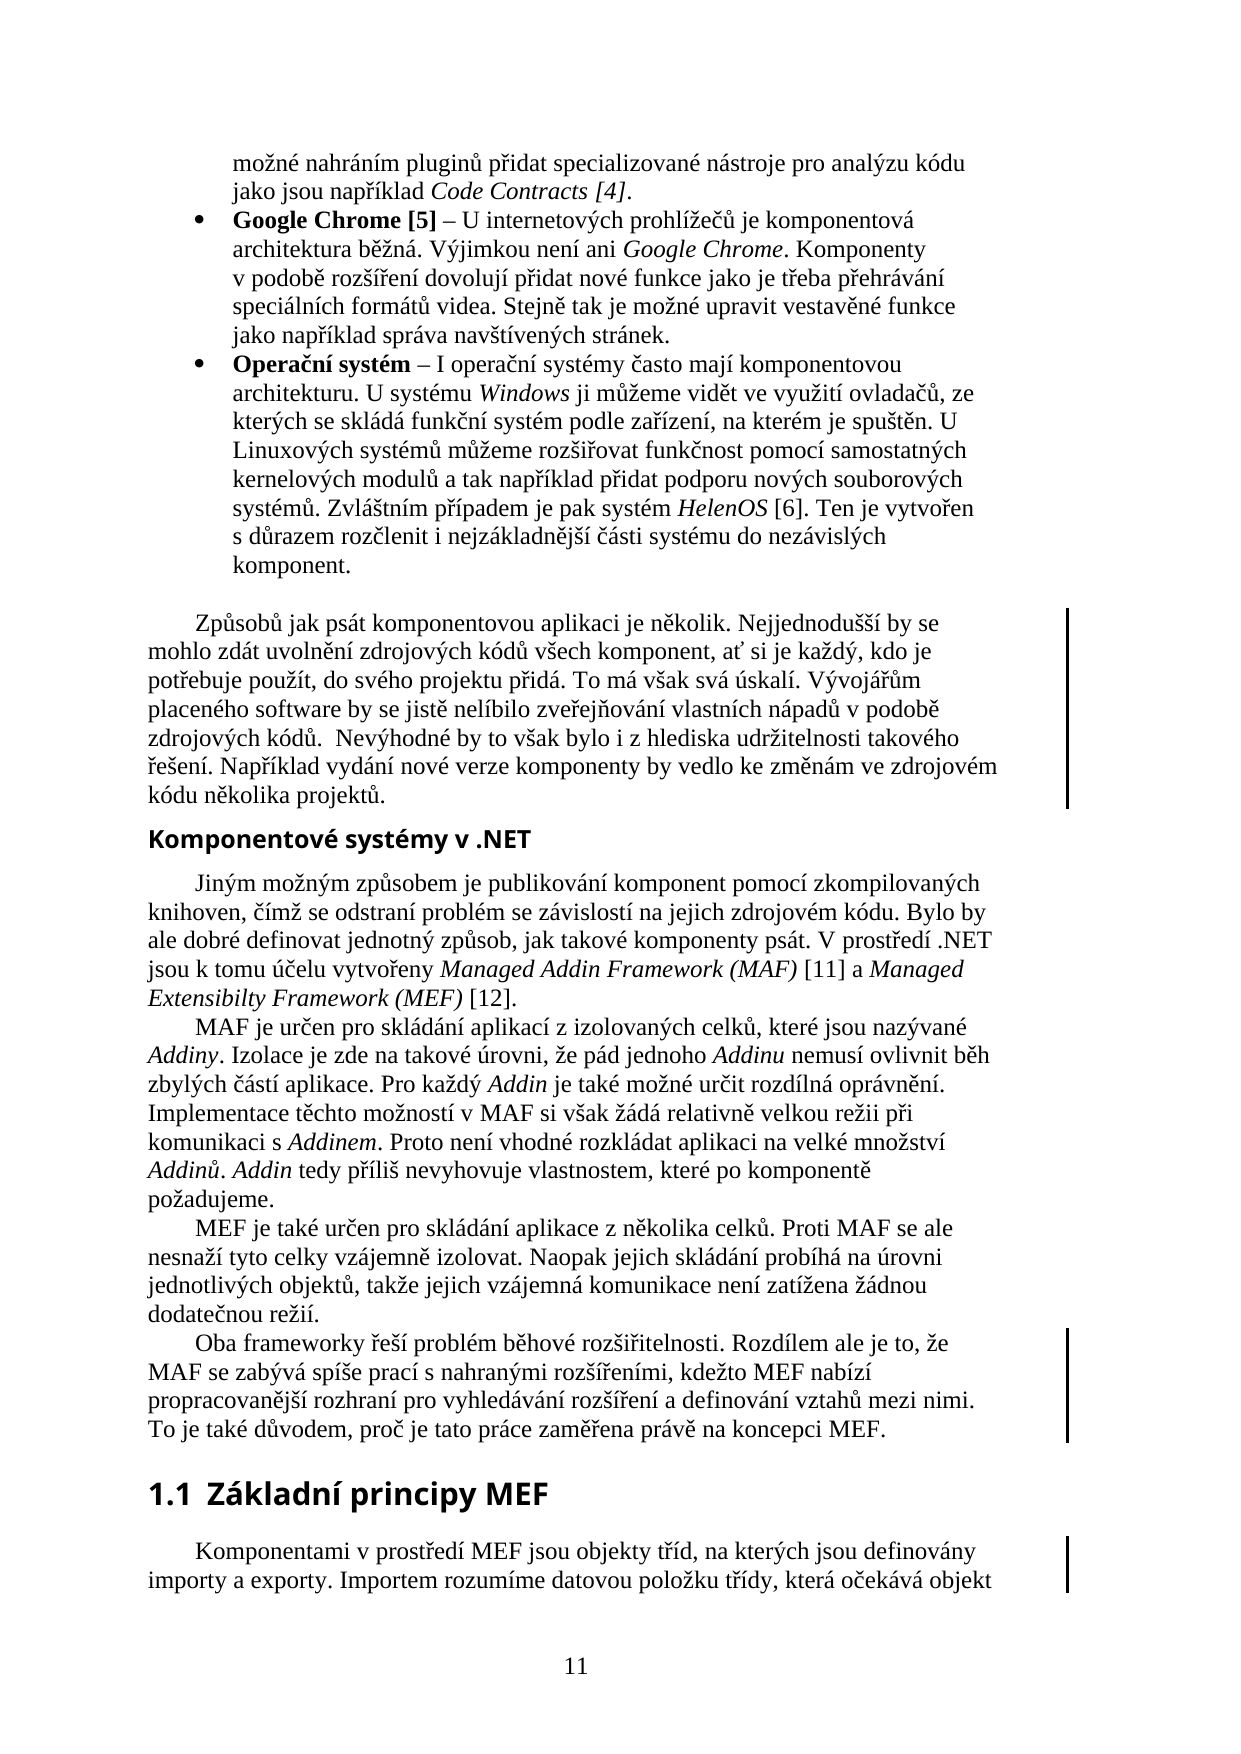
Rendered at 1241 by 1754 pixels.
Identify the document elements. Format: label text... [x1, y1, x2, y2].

text Oba frameworky řeší problém běhové rozšiřitelnosti. Rozdílem ale je to, že MAF se zabývá spíše prací s nahranými rozšířeními, kdežto MEF nabízí propracovanější rozhraní pro vyhledávání rozšíření a definování vztahů mezi nimi. To je také důvodem, proč je tato práce zaměřena právě na koncepci MEF. [148, 1328, 1004, 1443]
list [195, 148, 1004, 205]
text MEF je také určen pro skládání aplikace z několika celků. Proti MAF se ale nesnaží tyto celky vzájemně izolovat. Naopak jejich skládání probíhá na úrovni jednotlivých objektů, takže jejich vzájemná komunikace není zatížena žádnou dodatečnou režií. [148, 1213, 1004, 1328]
text Jiným možným způsobem je publikování komponent pomocí zkompilovaných knihoven, čímž se odstraní problém se závislostí na jejich zdrojovém kódu. Bylo by ale dobré definovat jednotný způsob, jak takové komponenty psát. V prostředí .NET jsou k tomu účelu vytvořeny Managed Addin Framework (MAF) [11] a Managed Extensibilty Framework (MEF) [12]. [148, 868, 1004, 1012]
list Operační systém – I operační systémy často mají komponentovou architekturu. U systému Windows ji můžeme vidět ve využití ovladačů, ze kterých se skládá funkční systém podle zařízení, na kterém je spuštěn. U Linuxových systémů můžeme rozšiřovat funkčnost pomocí samostatných kernelových modulů a tak například přidat podporu nových souborových systémů. Zvláštním případem je pak systém HelenOS [6]. Ten je vytvořen s důrazem rozčlenit i nejzákladnější části systému do nezávislých komponent. [195, 349, 1004, 579]
text Způsobů jak psát komponentovou aplikaci je několik. Nejjednodušší by se mohlo zdát uvolnění zdrojových kódů všech komponent, ať si je každý, kdo je potřebuje použít, do svého projektu přidá. To má však svá úskalí. Vývojářům placeného software by se jistě nelíbilo zveřejňování vlastních nápadů v podobě zdrojových kódů. Nevýhodné by to však bylo i z hlediska udržitelnosti takového řešení. Například vydání nové verze komponenty by vedlo ke změnám ve zdrojovém kódu několika projektů. [148, 608, 1004, 809]
subtitle Základní principy MEF [148, 1472, 1004, 1515]
text MAF je určen pro skládání aplikací z izolovaných celků, které jsou nazývané Addiny. Izolace je zde na takové úrovni, že pád jednoho Addinu nemusí ovlivnit běh zbylých částí aplikace. Pro každý Addin je také možné určit rozdílná oprávnění. Implementace těchto možností v MAF si však žádá relativně velkou režii při komunikaci s Addinem. Proto není vhodné rozkládat aplikaci na velké množství Addinů. Addin tedy příliš nevyhovuje vlastnostem, které po komponentě požadujeme. [148, 1012, 1004, 1213]
text Komponentové systémy v .NET [148, 821, 1004, 856]
list Google Chrome [5] – U internetových prohlížečů je komponentová architektura běžná. Výjimkou není ani Google Chrome. Komponenty v podobě rozšíření dovolují přidat nové funkce jako je třeba přehrávání speciálních formátů videa. Stejně tak je možné upravit vestavěné funkce jako například správa navštívených stránek. [195, 205, 1004, 349]
